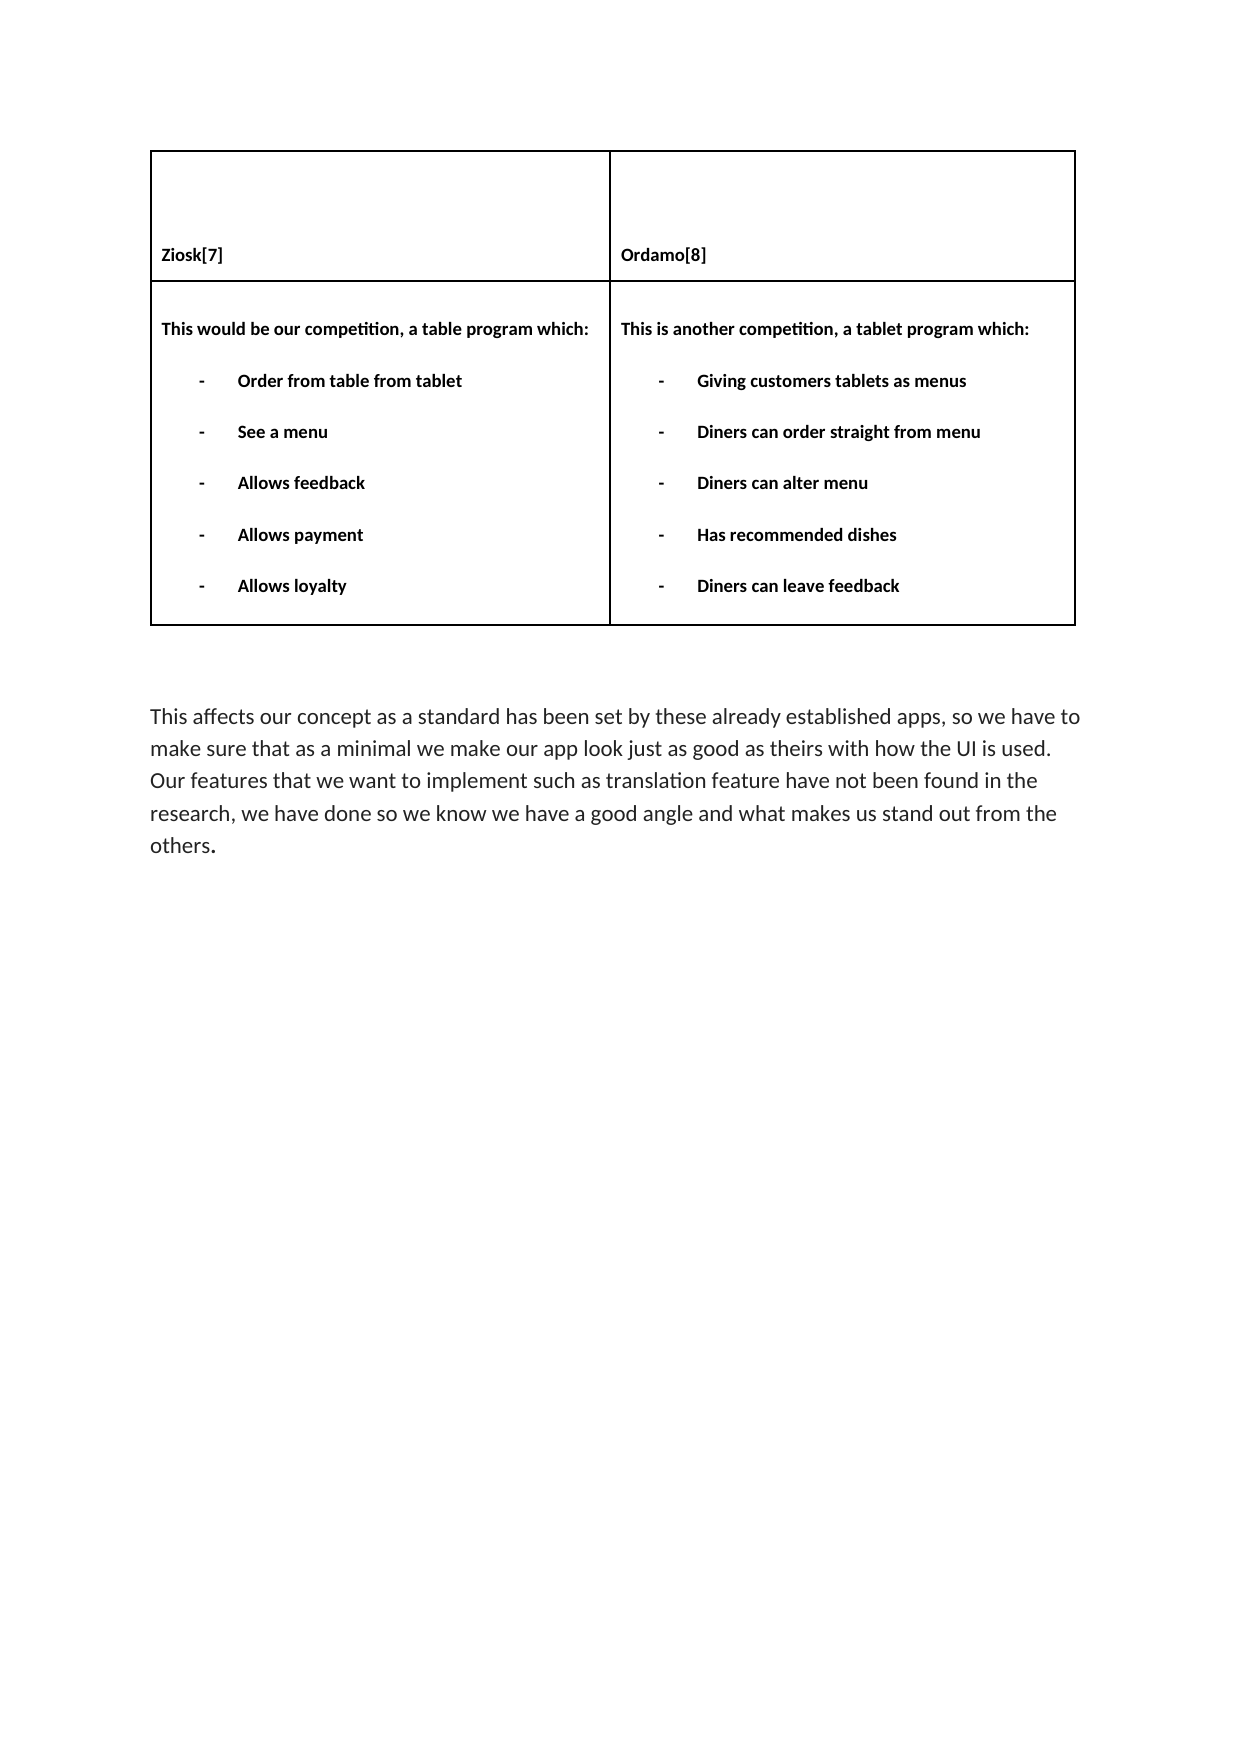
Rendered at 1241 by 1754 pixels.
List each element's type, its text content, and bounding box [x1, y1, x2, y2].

table_cell Ordamo[8] [611, 152, 1074, 280]
text This affects our concept as a standard has been set by these already established apps, so we have to make sure that as a minimal we make our app look just as good as theirs with how the UI is used. Our features that we want to implement such as translation feature have not been found in the research, we have done so we know we have a good angle and what makes us stand out from the others. [150, 702, 1090, 859]
table_cell Ziosk[7] [152, 152, 609, 280]
table_cell This is another competition, a tablet program which: - Giving customers tablets as menus - Diners can order straight from menu - Diners can alter menu - Has recommended dishes - Diners can leave feedback [611, 282, 1074, 624]
table_cell This would be our competition, a table program which: - Order from table from tablet - See a menu - Allows feedback - Allows payment - Allows loyalty [152, 282, 609, 624]
